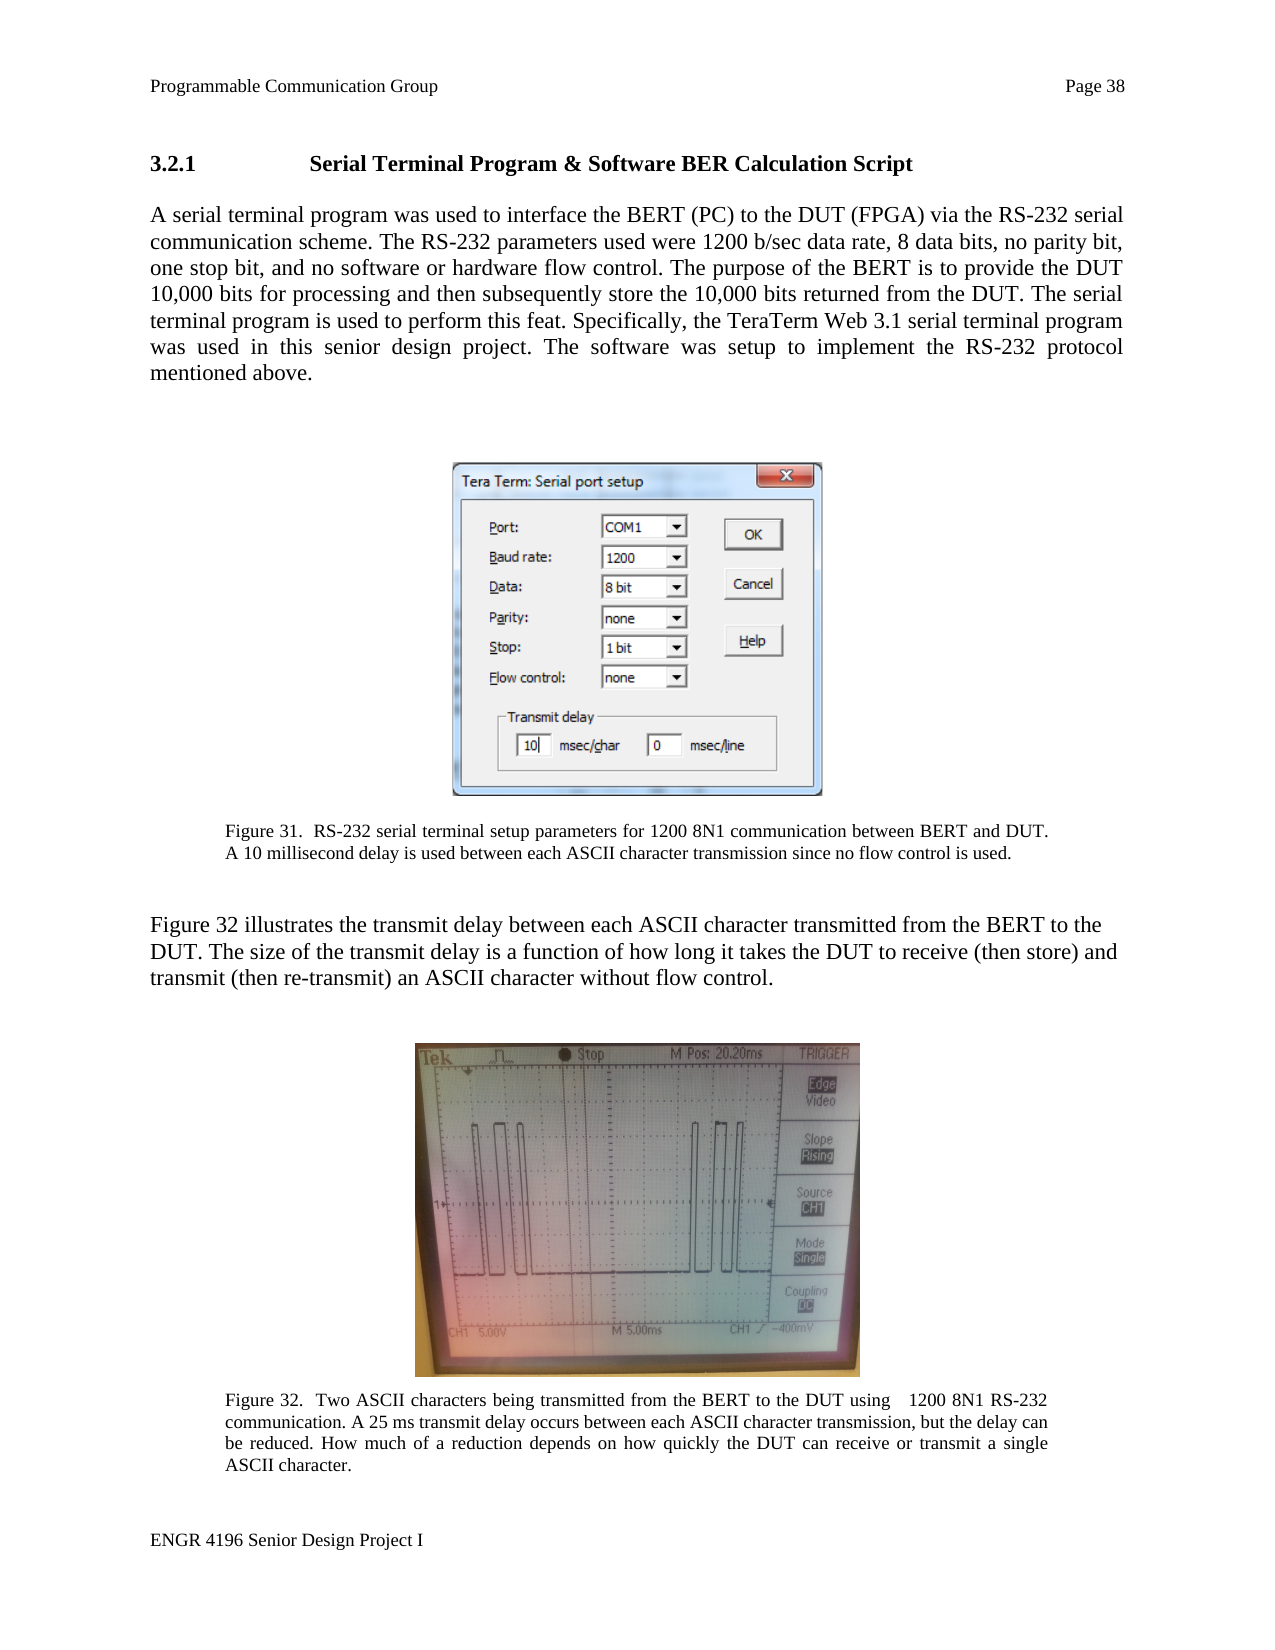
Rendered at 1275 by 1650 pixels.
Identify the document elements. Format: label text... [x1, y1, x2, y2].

text Figure 32. Two ASCII characters being transmitted from the BERT to the DUT using 1200 8N1 RS-232 communication. A 25 ms transmit delay occurs between each ASCII character transmission, but the delay can be reduced. How much of a reduction depends on how quickly the DUT can receive or transmit a single ASCII character. [225, 1389, 1050, 1475]
text A serial terminal program was used to interface the BERT (PC) to the DUT (FPGA) via the RS-232 serial communication scheme. The RS-232 parameters used were 1200 b/sec data rate, 8 data bits, no parity bit, one stop bit, and no software or hardware flow control. The purpose of the BERT is to provide the DUT 10,000 bits for processing and then subsequently store the 10,000 bits returned from the DUT. The serial terminal program is used to perform this feat. Specifically, the TeraTerm Web 3.1 serial terminal program was used in this senior design project. The software was setup to implement the RS-232 protocol mentioned above. [150, 201, 1125, 386]
picture [452, 462, 823, 796]
subtitle 3.2.1 Serial Terminal Program & Software BER Calculation Script [150, 150, 1125, 176]
text Figure 32 illustrates the transmit delay between each ASCII character transmitted from the BERT to the DUT. The size of the transmit delay is a function of how long it takes the DUT to receive (then store) and transmit (then re-transmit) an ASCII character without flow control. [150, 911, 1125, 990]
text Figure 31. RS-232 serial terminal setup parameters for 1200 8N1 communication between BERT and DUT. A 10 millisecond delay is used between each ASCII character transmission since no flow control is used. [225, 820, 1050, 863]
picture [415, 1043, 860, 1377]
